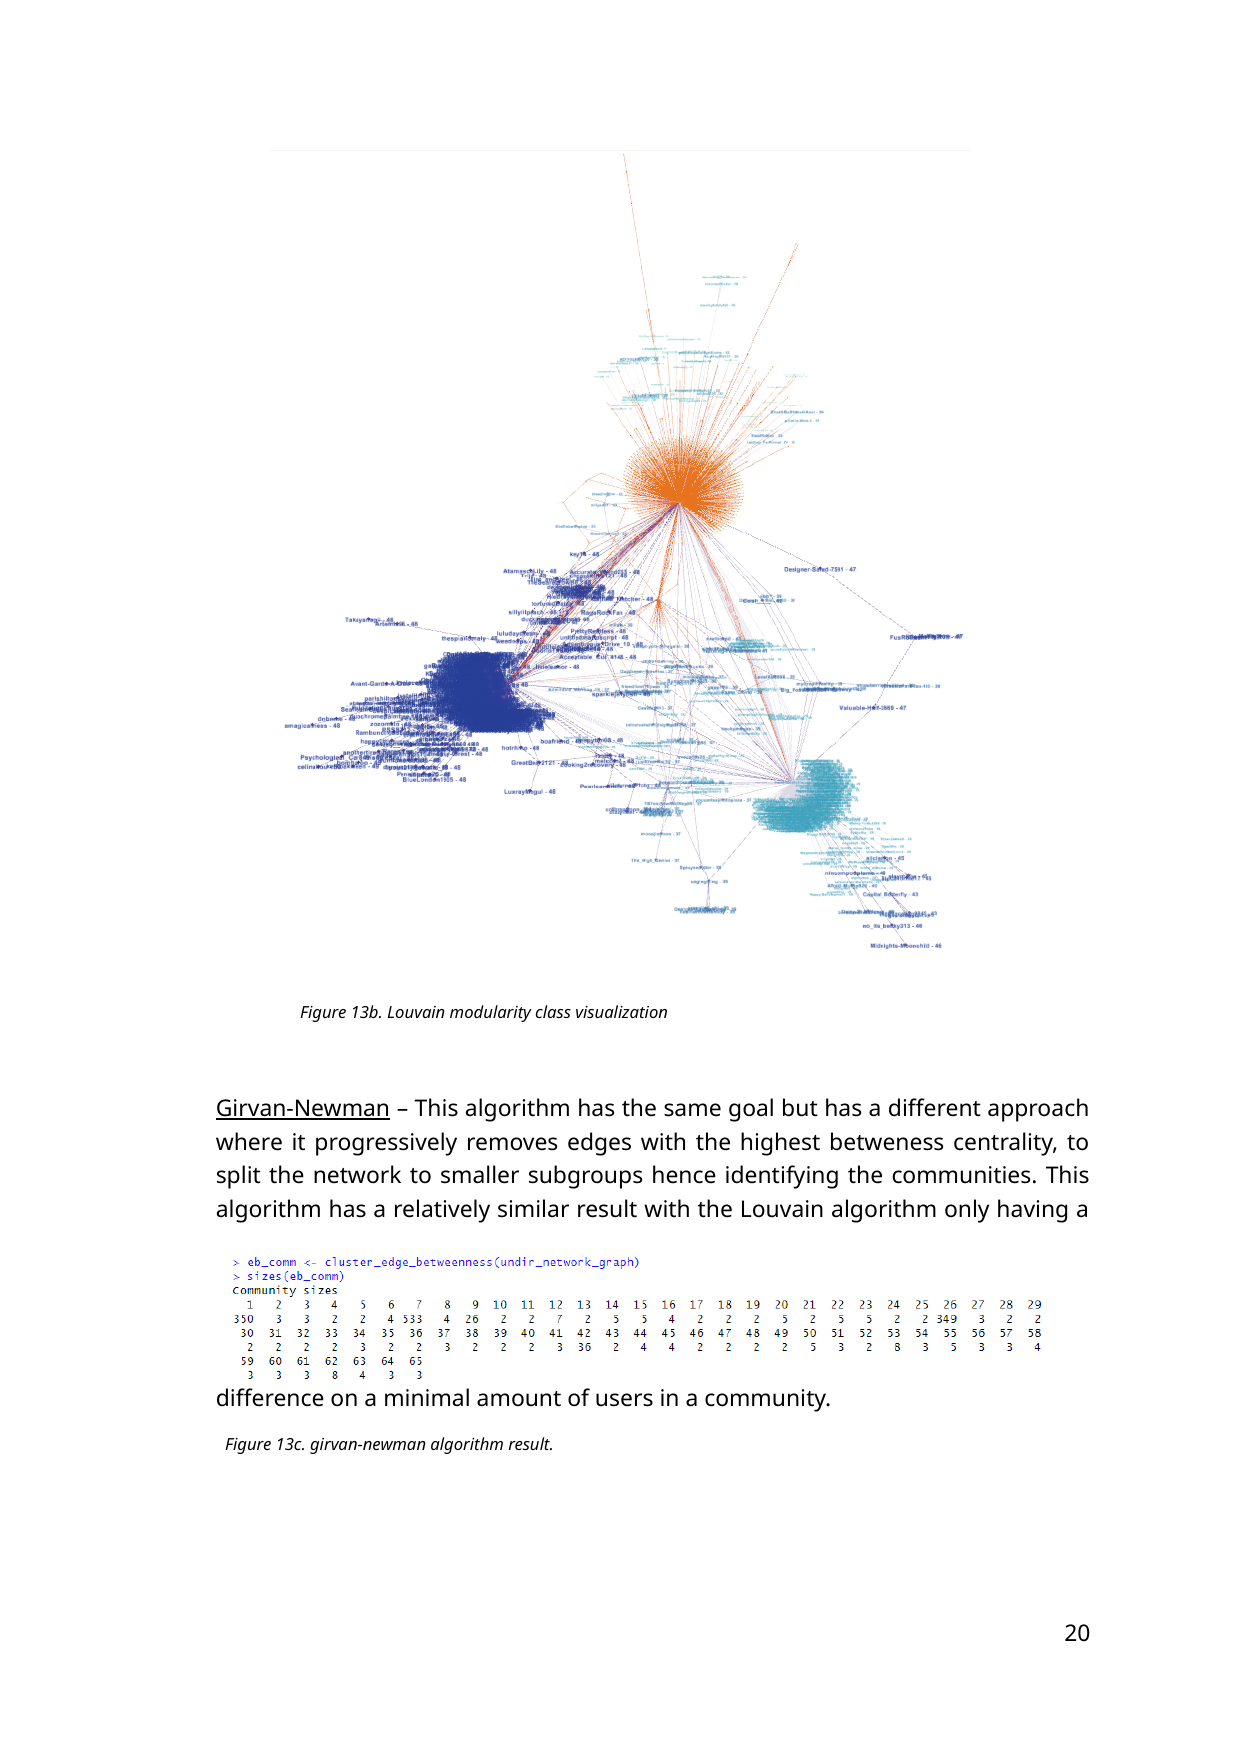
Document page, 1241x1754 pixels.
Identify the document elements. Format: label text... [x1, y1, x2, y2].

text Figure 13c. girvan-newman algorithm result. [150, 1433, 1090, 1456]
picture [270, 150, 970, 958]
picture [229, 1256, 1043, 1383]
text Figure 13b. Louvain modularity class visualization [150, 1000, 1090, 1023]
